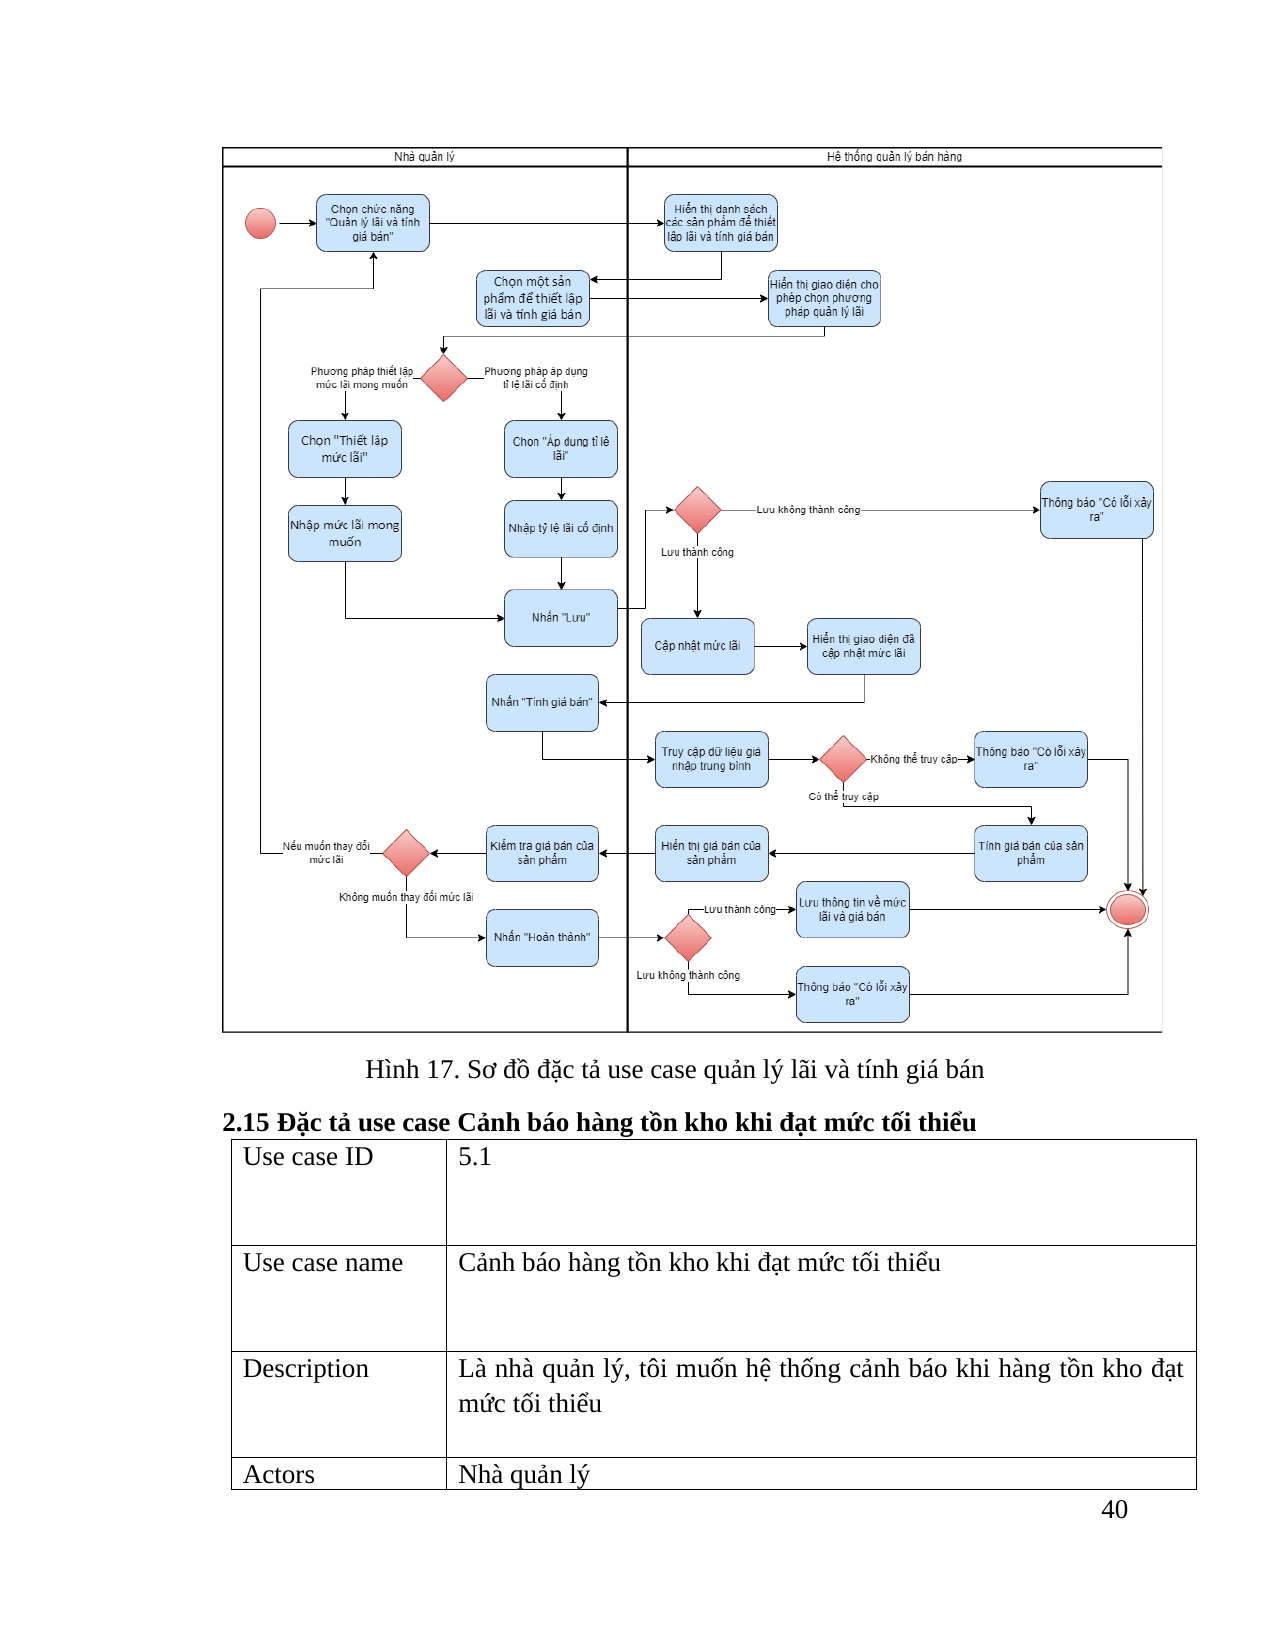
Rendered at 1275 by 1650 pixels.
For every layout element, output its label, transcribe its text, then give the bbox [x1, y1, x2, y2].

table_cell Nhà quản lý [447, 1458, 1196, 1489]
table_cell Là nhà quản lý, tôi muốn hệ thống cảnh báo khi hàng tồn kho đạt mức tối thiểu [447, 1352, 1196, 1457]
table_cell Use case name [232, 1246, 446, 1351]
table_cell Description [232, 1352, 446, 1457]
text Hình 17. Sơ đồ đặc tả use case quản lý lãi và tính giá bán [222, 1054, 1128, 1085]
table_header 5.1 [447, 1140, 1196, 1245]
subtitle Đặc tả use case Cảnh báo hàng tồn kho khi đạt mức tối thiểu [222, 1106, 1128, 1137]
table_cell Actors [232, 1458, 446, 1489]
table_header Use case ID [232, 1140, 446, 1245]
table_cell Cảnh báo hàng tồn kho khi đạt mức tối thiểu [447, 1246, 1196, 1351]
picture [222, 147, 1163, 1033]
